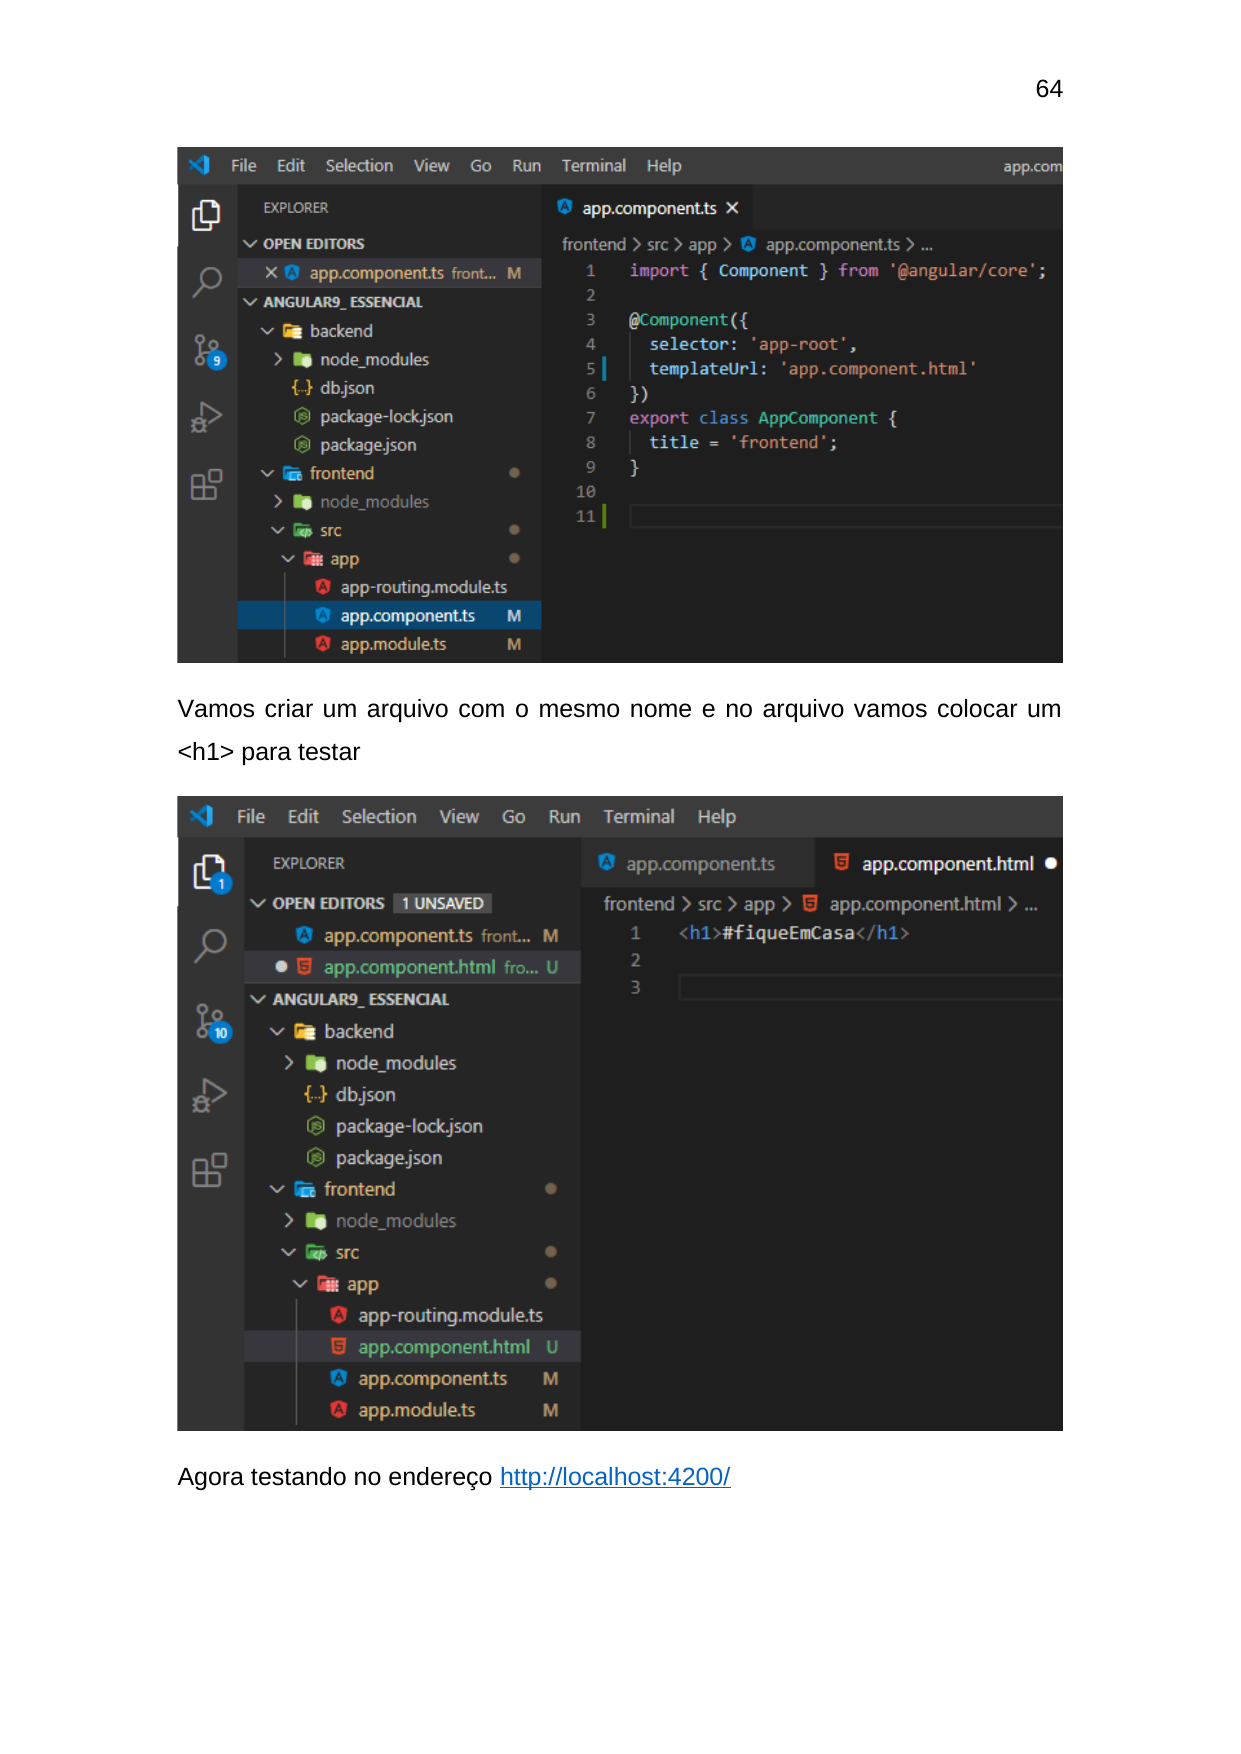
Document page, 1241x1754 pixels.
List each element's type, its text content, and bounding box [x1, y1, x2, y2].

text Vamos criar um arquivo com o mesmo nome e no arquivo vamos colocar um <h1> para testar [177, 694, 1063, 766]
text Agora testando no endereço http://localhost:4200/ [177, 1462, 1063, 1490]
